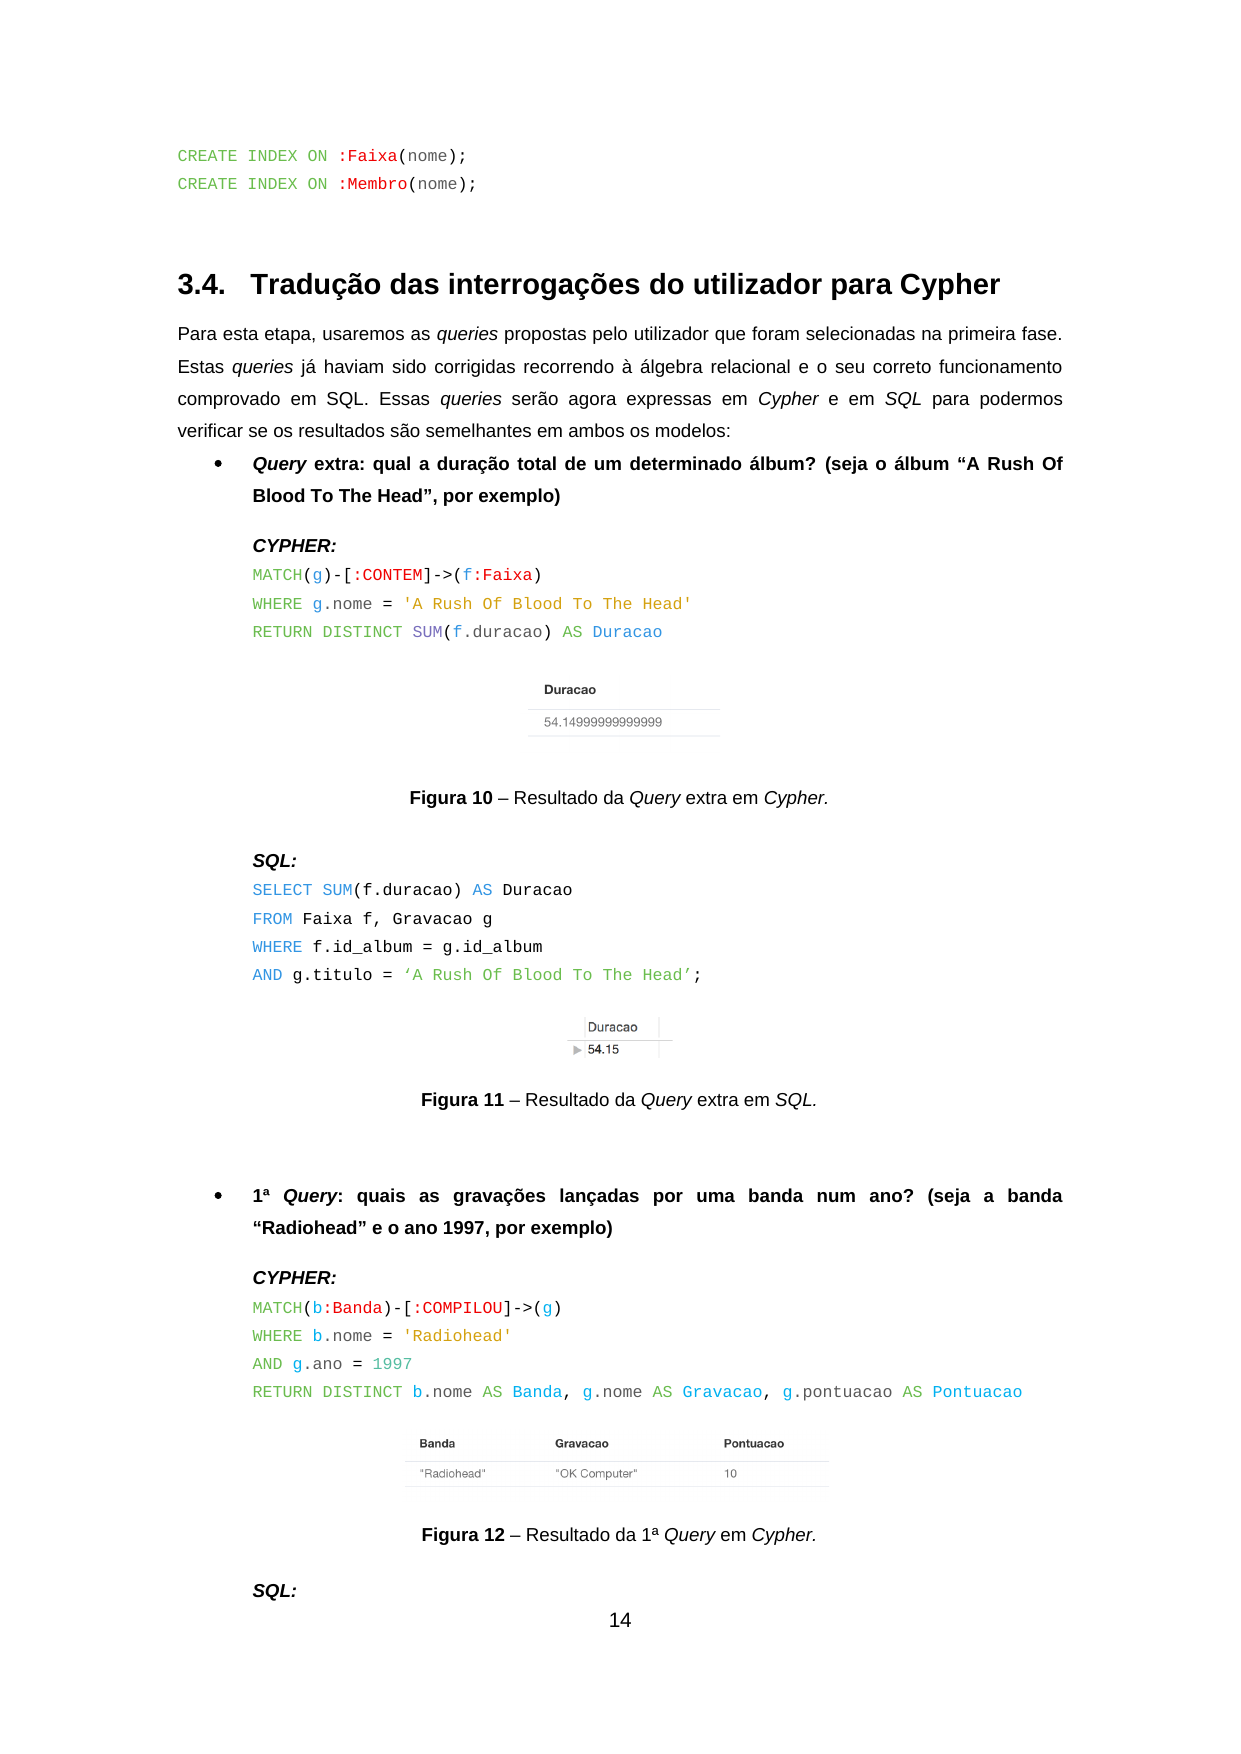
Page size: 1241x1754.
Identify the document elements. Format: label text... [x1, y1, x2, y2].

text SELECT SUM(f.duracao) AS Duracao [177, 882, 1063, 901]
text FROM Faixa f, Gravacao g [177, 910, 1063, 929]
text RETURN DISTINCT b.nome AS Banda, g.nome AS Gravacao, g.pontuacao AS Pontuacao [215, 1384, 1063, 1403]
list Query extra: qual a duração total de um determinado álbum? (seja o álbum “A Rush Of Blood To The Head”, por exemplo) [215, 452, 1063, 506]
text MATCH(b:Banda)-[:COMPILOU]->(g) [177, 1299, 1063, 1318]
text Figura 12 – Resultado da 1ª Query em Cypher. [177, 1524, 1063, 1545]
text SQL: [177, 850, 1063, 871]
text MATCH(g)-[:CONTEM]->(f:Faixa) [177, 567, 1063, 586]
text AND g.titulo = ‘A Rush Of Blood To The Head’; [177, 967, 1063, 986]
text CYPHER: [177, 1267, 1063, 1288]
text CREATE INDEX ON :Membro(nome); [177, 176, 1063, 195]
text SQL: [177, 1579, 1063, 1601]
list 1ª Query: quais as gravações lançadas por uma banda num ano? (seja a banda “Radiohead” e o ano 1997, por exemplo) [215, 1184, 1063, 1238]
text CREATE INDEX ON :Faixa(nome); [177, 148, 1063, 167]
text CYPHER: [177, 535, 1063, 556]
text AND g.ano = 1997 [177, 1356, 1063, 1374]
text Figura 11 – Resultado da Query extra em SQL. [177, 1088, 1063, 1110]
text WHERE g.nome = 'A Rush Of Blood To The Head' [177, 595, 1063, 614]
text Figura 10 – Resultado da Query extra em Cypher. [177, 696, 1063, 808]
picture [402, 1429, 830, 1502]
text Tradução das interrogações do utilizador para Cypher [177, 267, 1063, 300]
text RETURN DISTINCT SUM(f.duracao) AS Duracao [177, 623, 1063, 642]
picture [567, 1015, 673, 1058]
picture [519, 675, 721, 753]
text WHERE f.id_album = g.id_album [177, 938, 1063, 957]
text Para esta etapa, usaremos as queries propostas pelo utilizador que foram selecionadas na primeira fase. Estas queries já haviam sido corrigidas recorrendo à álgebra relacional e o seu correto funcionamento comprovado em SQL. Essas queries serão agora expressas em Cypher e em SQL para podermos verificar se os resultados são semelhantes em ambos os modelos: [177, 323, 1063, 442]
text WHERE b.nome = 'Radiohead' [177, 1327, 1063, 1346]
